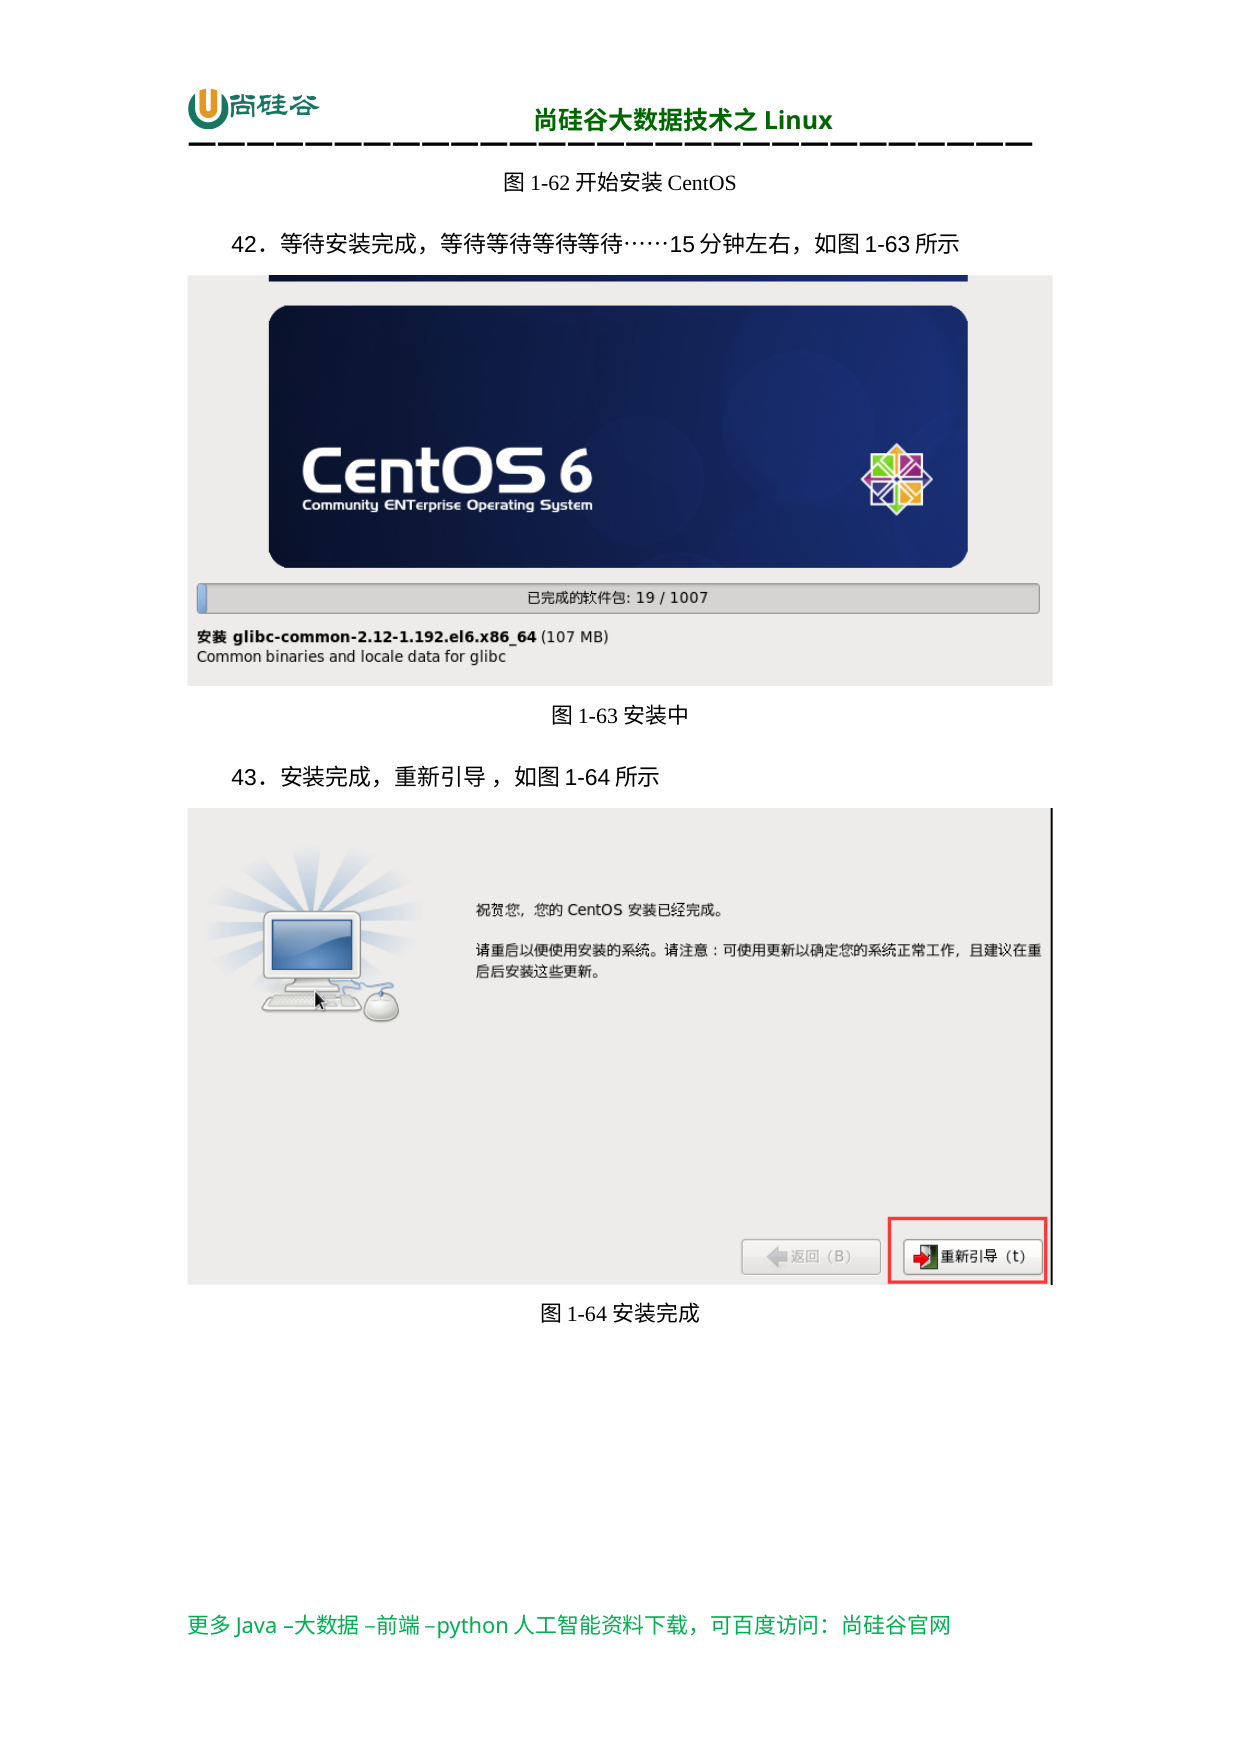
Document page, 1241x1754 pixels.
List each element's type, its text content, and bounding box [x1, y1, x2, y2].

picture [187, 275, 1053, 686]
text 图1-62 开始安装CentOS [187, 165, 1053, 197]
picture [187, 808, 1053, 1285]
text 图1-64 安装完成 [187, 1296, 1053, 1328]
text 43．安装完成，重新引导 ，如图1-64所示 [231, 743, 1053, 808]
picture [187, 88, 321, 130]
text 图1-63 安装中 [187, 698, 1053, 730]
text 42．等待安装完成，等待等待等待等待……15分钟左右，如图1-63所示 [231, 210, 1053, 275]
